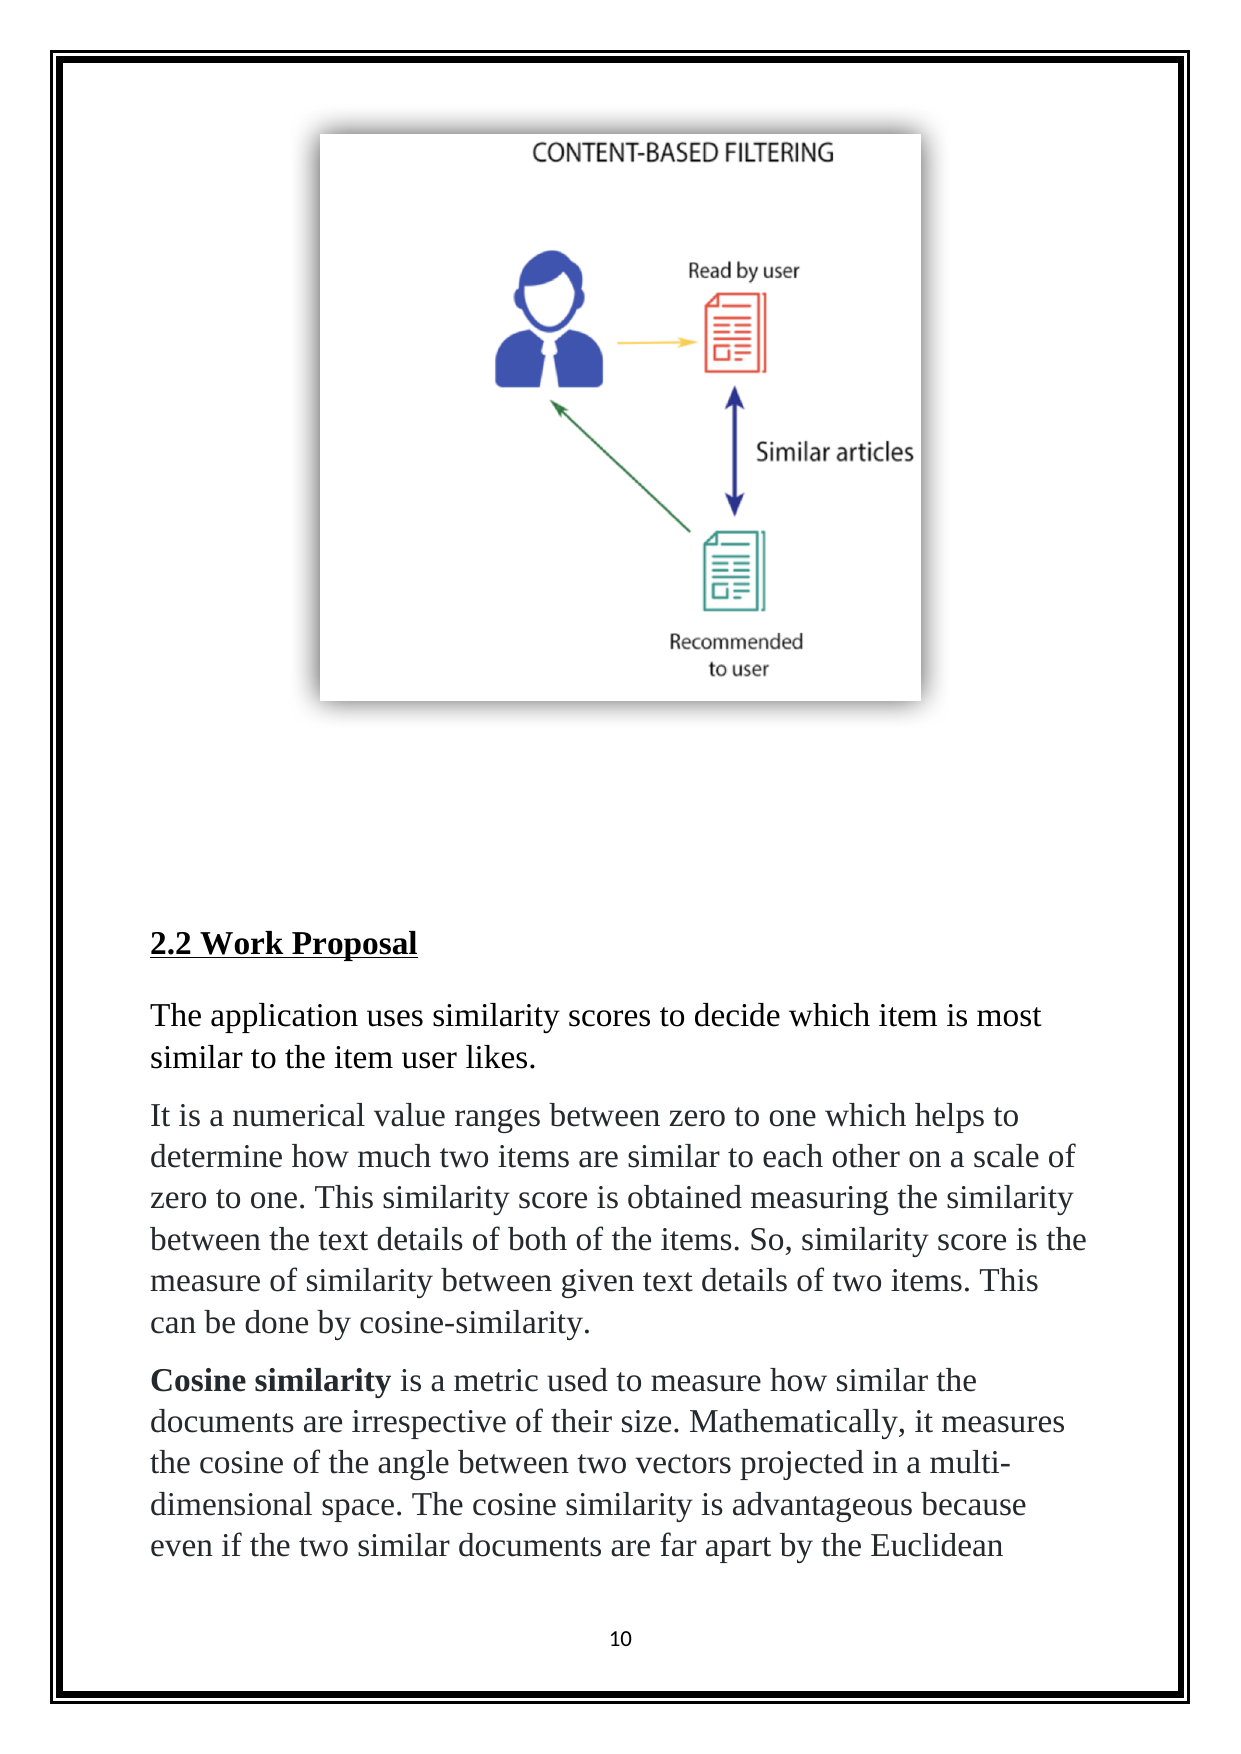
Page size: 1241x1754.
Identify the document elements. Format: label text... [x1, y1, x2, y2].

text The application uses similarity scores to decide which item is most similar to the item user likes. [150, 996, 1090, 1075]
picture [320, 134, 921, 701]
text 2.2 Work Proposal [150, 923, 1090, 962]
text It is a numerical value ranges between zero to one which helps to determine how much two items are similar to each other on a scale of zero to one. This similarity score is obtained measuring the similarity between the text details of both of the items. So, similarity score is the measure of similarity between given text details of two items. This can be done by cosine-similarity. [150, 1095, 1090, 1340]
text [150, 1360, 1090, 1564]
